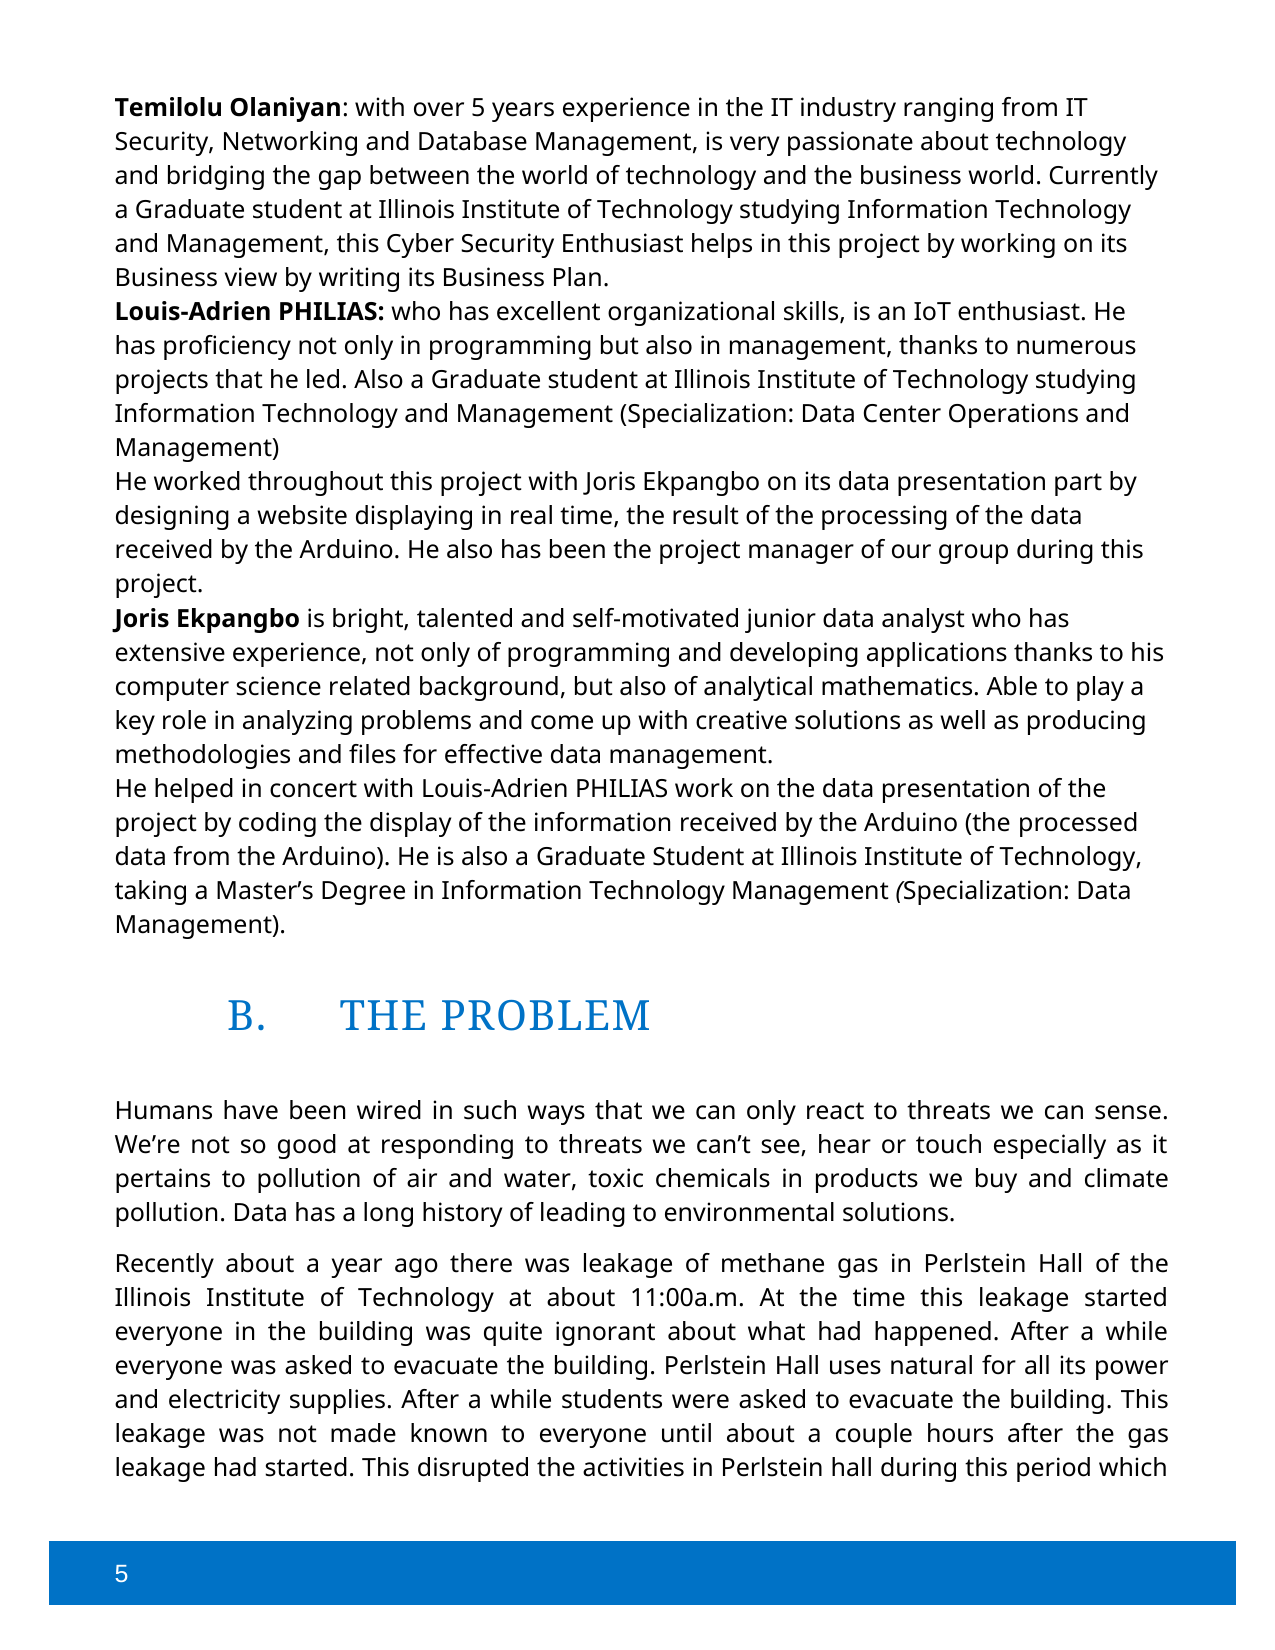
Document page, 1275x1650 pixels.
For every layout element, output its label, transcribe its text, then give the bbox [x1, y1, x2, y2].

text Humans have been wired in such ways that we can only react to threats we can sense. We’re not so good at responding to threats we can’t see, hear or touch especially as it pertains to pollution of air and water, toxic chemicals in products we buy and climate pollution. Data has a long history of leading to environmental solutions. [114, 1093, 1170, 1229]
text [114, 1246, 1170, 1484]
text He helped in concert with Louis-Adrien PHILIAS work on the data presentation of the project by coding the display of the information received by the Arduino (the processed data from the Arduino). He is also a Graduate Student at Illinois Institute of Technology, taking a Master’s Degree in Information Technology Management (Specialization: Data Management). [114, 771, 1170, 941]
text He worked throughout this project with Joris Ekpangbo on its data presentation part by designing a website displaying in real time, the result of the processing of the data received by the Arduino. He also has been the project manager of our group during this project. [114, 464, 1170, 600]
text Joris Ekpangbo is bright, talented and self-motivated junior data analyst who has extensive experience, not only of programming and developing applications thanks to his computer science related background, but also of analytical mathematics. Able to play a key role in analyzing problems and come up with creative solutions as well as producing methodologies and files for effective data management. [114, 600, 1170, 771]
subtitle The problem [227, 986, 1170, 1043]
text Louis-Adrien PHILIAS: who has excellent organizational skills, is an IoT enthusiast. He has proficiency not only in programming but also in management, thanks to numerous projects that he led. Also a Graduate student at Illinois Institute of Technology studying Information Technology and Management (Specialization: Data Center Operations and Management) [114, 294, 1170, 464]
text Temilolu Olaniyan: with over 5 years experience in the IT industry ranging from IT Security, Networking and Database Management, is very passionate about technology and bridging the gap between the world of technology and the business world. Currently a Graduate student at Illinois Institute of Technology studying Information Technology and Management, this Cyber Security Enthusiast helps in this project by working on its Business view by writing its Business Plan. [114, 89, 1170, 294]
